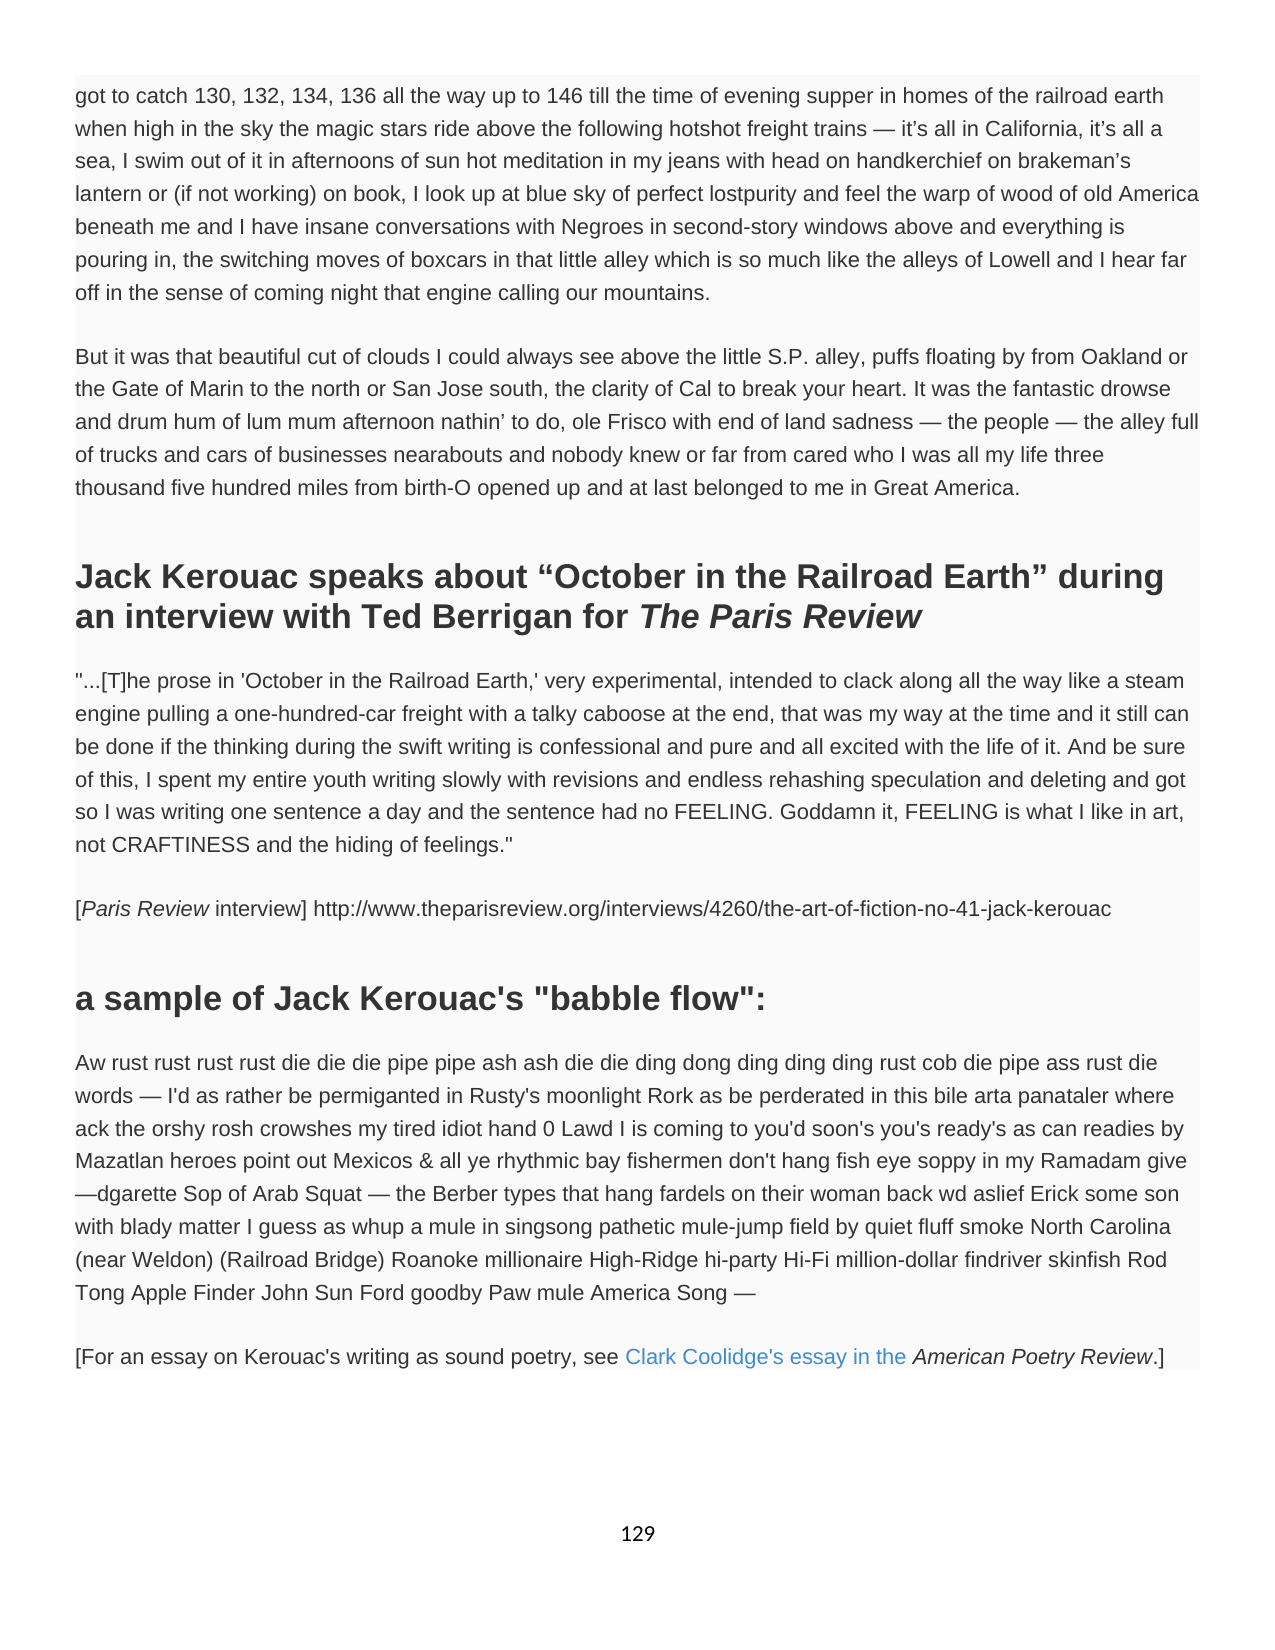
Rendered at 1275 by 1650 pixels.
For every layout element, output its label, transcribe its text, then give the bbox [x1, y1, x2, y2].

text [Paris Review interview] http://www.theparisreview.org/interviews/4260/the-art-of-fiction-no-41-jack-kerouac [75, 888, 1200, 921]
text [75, 75, 1200, 305]
text But it was that beautiful cut of clouds I could always see above the little S.P. alley, puffs floating by from Oakland or the Gate of Marin to the north or San Jose south, the clarity of Cal to break your heart. It was the fantastic drowse and drum hum of lum mum afternoon nathin’ to do, ole Frisco with end of land sadness — the people — the alley full of trucks and cars of businesses nearabouts and nobody knew or far from cared who I was all my life three thousand five hundred miles from birth-O opened up and at last belonged to me in Great America. [75, 336, 1200, 500]
text Aw rust rust rust rust die die die pipe pipe ash ash die die ding dong ding ding ding rust cob die pipe ass rust die words — I'd as rather be permiganted in Rusty's moonlight Rork as be perderated in this bile arta panataler where ack the orshy rosh crowshes my tired idiot hand 0 Lawd I is coming to you'd soon's you's ready's as can readies by Mazatlan heroes point out Mexicos & all ye rhythmic bay fishermen don't hang fish eye soppy in my Ramadam give —dgarette Sop of Arab Squat — the Berber types that hang fardels on their woman back wd aslief Erick some son with blady matter I guess as whup a mule in singsong pathetic mule-jump field by quiet fluff smoke North Carolina (near Weldon) (Railroad Bridge) Roanoke millionaire High-Ridge hi-party Hi-Fi million-dollar findriver skinfish Rod Tong Apple Finder John Sun Ford goodby Paw mule America Song — [75, 1042, 1200, 1305]
subtitle Jack Kerouac speaks about “October in the Railroad Earth” during an interview with Ted Berrigan for The Paris Review [75, 556, 1200, 635]
subtitle a sample of Jack Kerouac's "babble flow": [75, 978, 1200, 1017]
text "...[T]he prose in 'October in the Railroad Earth,' very experimental, intended to clack along all the way like a steam engine pulling a one-hundred-car freight with a talky caboose at the end, that was my way at the time and it still can be done if the thinking during the swift writing is confessional and pure and all excited with the life of it. And be sure of this, I spent my entire youth writing slowly with revisions and endless rehashing speculation and deleting and got so I was writing one sentence a day and the sentence had no FEELING. Goddamn it, FEELING is what I like in art, not CRAFTINESS and the hiding of feelings." [75, 660, 1200, 857]
text [For an essay on Kerouac's writing as sound poetry, see Clark Coolidge's essay in the American Poetry Review.] [75, 1336, 1200, 1369]
